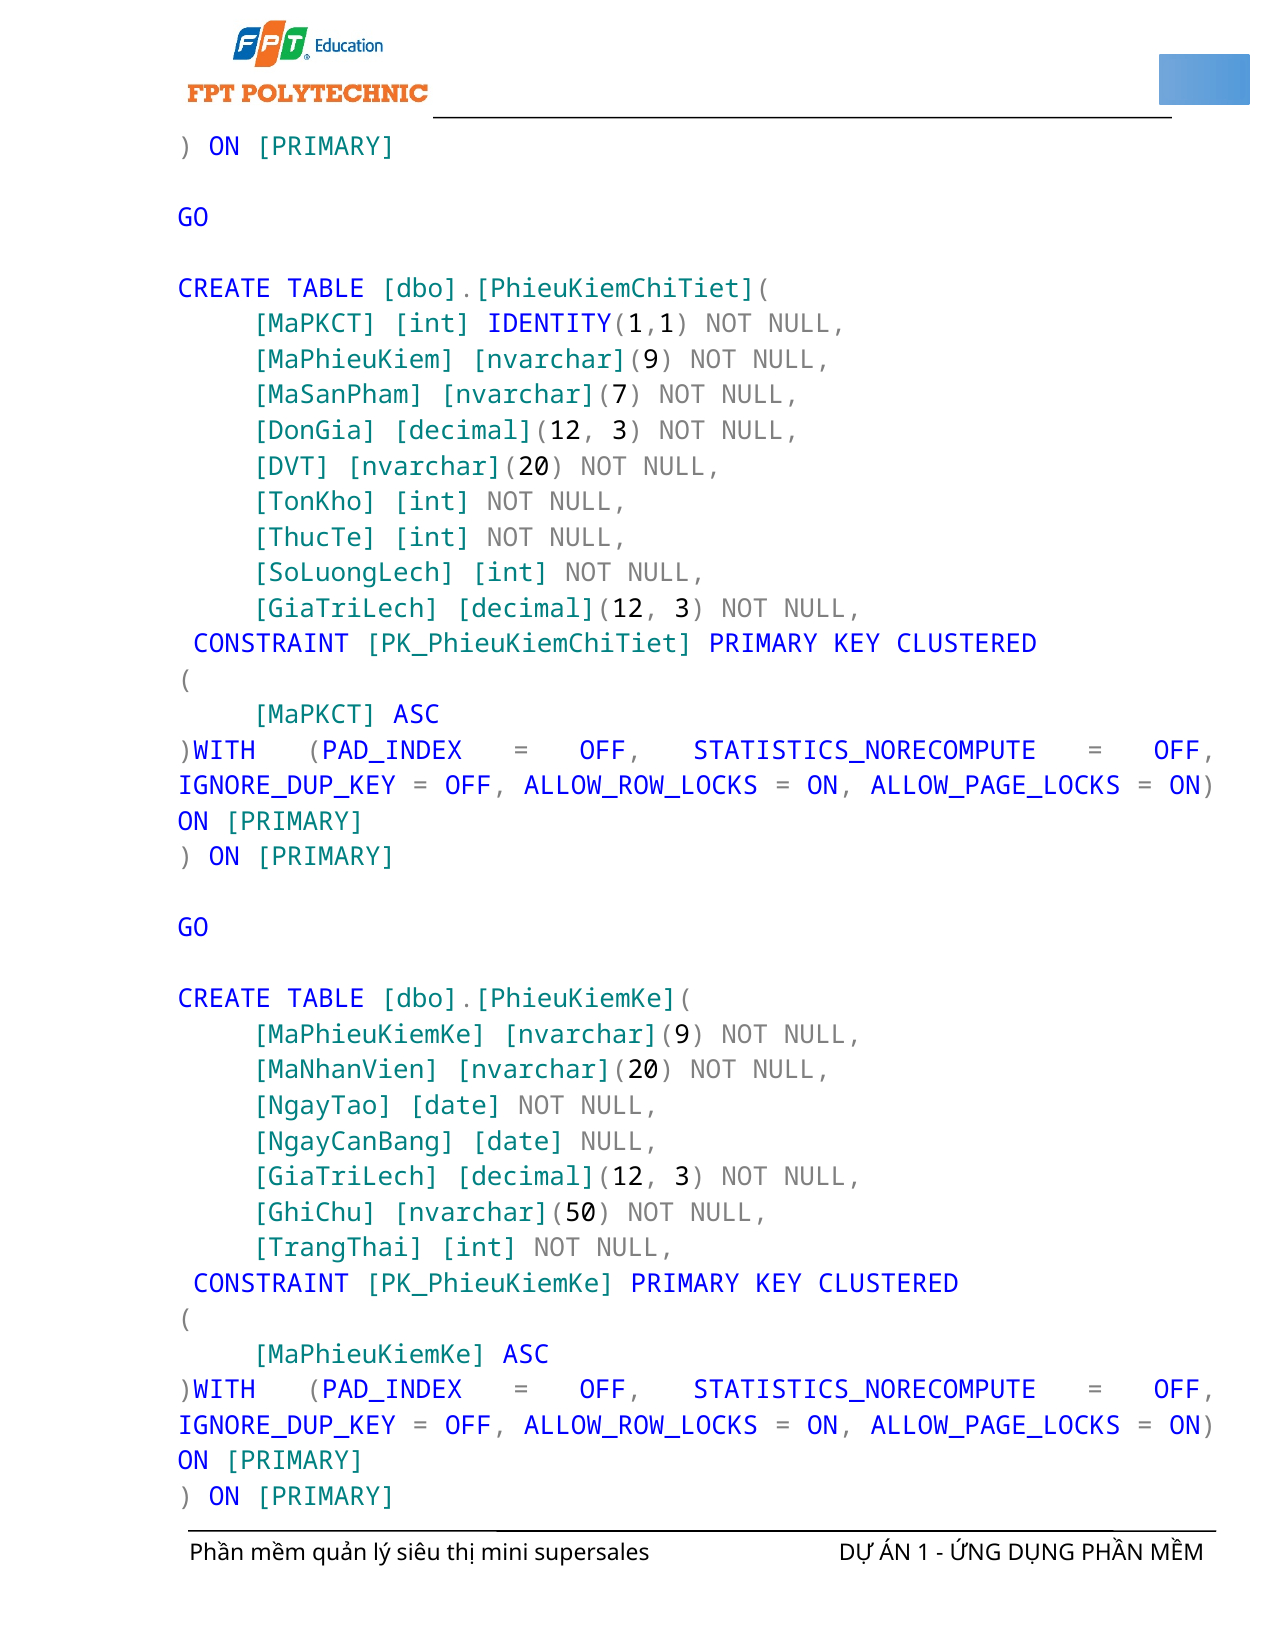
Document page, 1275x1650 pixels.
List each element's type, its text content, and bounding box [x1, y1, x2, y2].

text ) ON [PRIMARY] [177, 838, 1216, 873]
text ( [177, 1300, 1216, 1335]
text [MaPKCT] [int] IDENTITY(1,1) NOT NULL, [177, 305, 1216, 341]
text GO [177, 909, 1216, 944]
text CONSTRAINT [PK_PhieuKiemChiTiet] PRIMARY KEY CLUSTERED [177, 625, 1216, 660]
text CONSTRAINT [PK_PhieuKiemKe] PRIMARY KEY CLUSTERED [177, 1264, 1216, 1300]
text )WITH (PAD_INDEX = OFF, STATISTICS_NORECOMPUTE = OFF, IGNORE_DUP_KEY = OFF, ALLOW_ROW_LOCKS = ON, ALLOW_PAGE_LOCKS = ON) ON [PRIMARY] [177, 731, 1216, 838]
text [SoLuongLech] [int] NOT NULL, [177, 554, 1216, 589]
text [NgayCanBang] [date] NULL, [177, 1122, 1216, 1158]
text [MaPhieuKiem] [nvarchar](9) NOT NULL, [177, 341, 1216, 376]
text CREATE TABLE [dbo].[PhieuKiemKe]( [177, 980, 1216, 1016]
text [DonGia] [decimal](12, 3) NOT NULL, [177, 412, 1216, 447]
text [MaPhieuKiemKe] ASC [177, 1335, 1216, 1371]
text [GhiChu] [nvarchar](50) NOT NULL, [177, 1193, 1216, 1229]
text [DVT] [nvarchar](20) NOT NULL, [177, 447, 1216, 483]
text [TrangThai] [int] NOT NULL, [177, 1229, 1216, 1264]
text GO [177, 198, 1216, 234]
text CREATE TABLE [dbo].[PhieuKiemChiTiet]( [177, 269, 1216, 305]
text )WITH (PAD_INDEX = OFF, STATISTICS_NORECOMPUTE = OFF, IGNORE_DUP_KEY = OFF, ALLOW_ROW_LOCKS = ON, ALLOW_PAGE_LOCKS = ON) ON [PRIMARY] [177, 1371, 1216, 1477]
text ( [177, 660, 1216, 696]
text ) ON [PRIMARY] [177, 127, 1216, 163]
text [TonKho] [int] NOT NULL, [177, 483, 1216, 518]
text [GiaTriLech] [decimal](12, 3) NOT NULL, [177, 1158, 1216, 1193]
text ) ON [PRIMARY] [177, 1477, 1216, 1513]
text [MaNhanVien] [nvarchar](20) NOT NULL, [177, 1051, 1216, 1087]
text [MaSanPham] [nvarchar](7) NOT NULL, [177, 376, 1216, 412]
text [MaPKCT] ASC [177, 696, 1216, 731]
text [MaPhieuKiemKe] [nvarchar](9) NOT NULL, [177, 1016, 1216, 1051]
text [NgayTao] [date] NOT NULL, [177, 1087, 1216, 1122]
text [ThucTe] [int] NOT NULL, [177, 518, 1216, 554]
picture [179, 8, 433, 118]
text [GiaTriLech] [decimal](12, 3) NOT NULL, [177, 589, 1216, 625]
